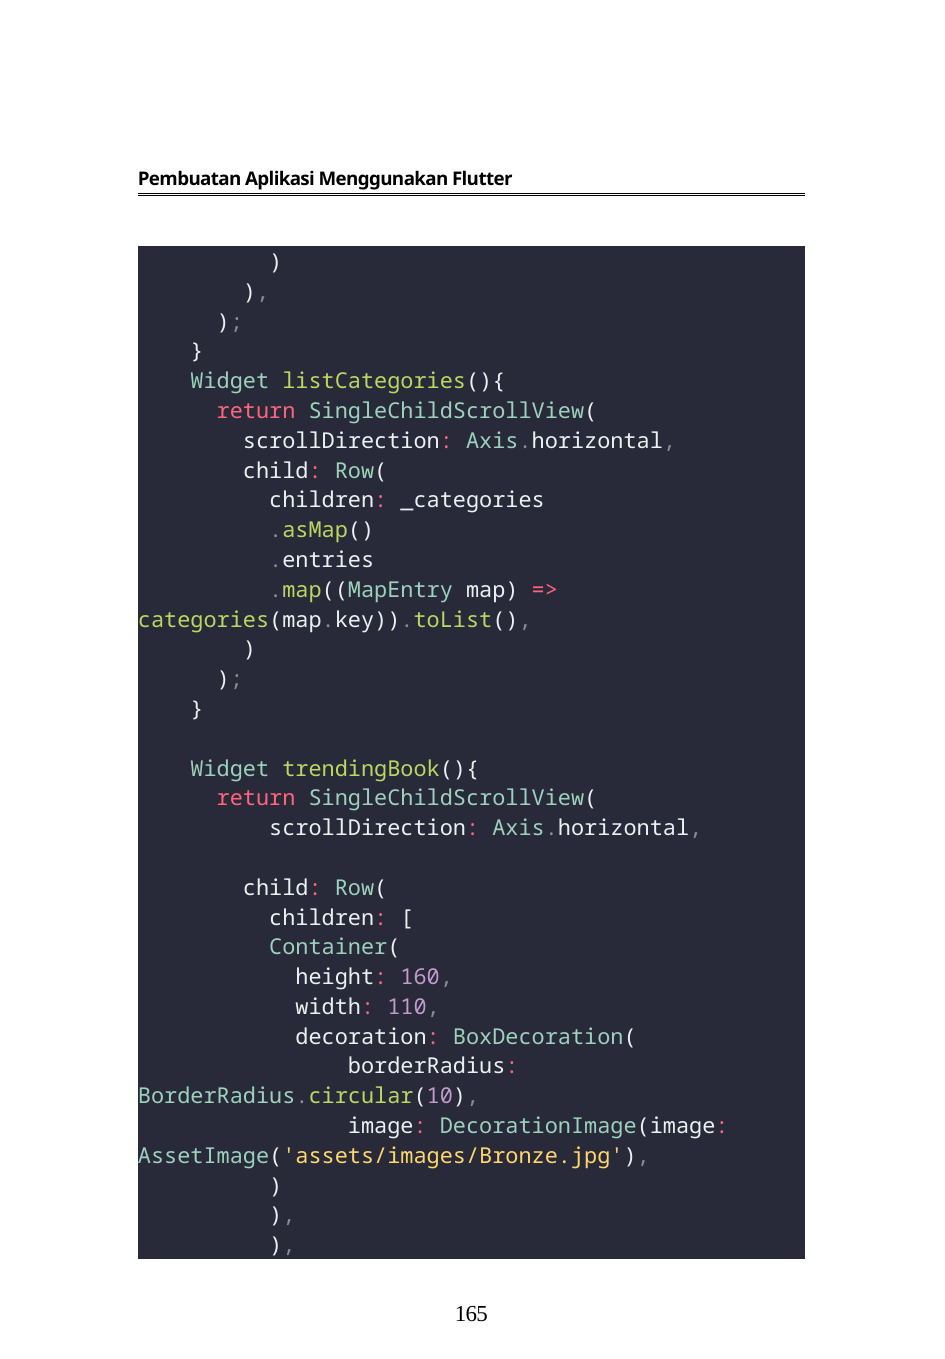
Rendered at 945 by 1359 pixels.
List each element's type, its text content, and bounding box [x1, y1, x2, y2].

text borderRadius: BorderRadius.circular(10), [138, 1051, 805, 1110]
text width: 110, [138, 991, 805, 1021]
text decoration: BoxDecoration( [138, 1021, 805, 1051]
text ) [138, 246, 805, 276]
text height: 160, [138, 961, 805, 991]
text return SingleChildScrollView( [138, 395, 805, 425]
text image: DecorationImage(image: AssetImage('assets/images/Bronze.jpg'), [138, 1110, 805, 1170]
text ); [138, 663, 805, 693]
text scrollDirection: Axis.horizontal, [138, 425, 805, 455]
text ), [138, 276, 805, 306]
text Widget trendingBook(){ [138, 753, 805, 782]
text child: Row( [138, 455, 805, 484]
text .entries [138, 544, 805, 574]
text scrollDirection: Axis.horizontal, [138, 812, 805, 842]
text ) [138, 1170, 805, 1199]
text ), [138, 1199, 805, 1229]
text child: Row( [138, 872, 805, 902]
text .asMap() [138, 514, 805, 544]
text ); [138, 306, 805, 336]
text children: _categories [138, 484, 805, 514]
text children: [ [138, 902, 805, 931]
text } [138, 336, 805, 365]
text ), [138, 1229, 805, 1259]
text Widget listCategories(){ [138, 365, 805, 395]
text ) [138, 633, 805, 663]
text } [138, 693, 805, 723]
text .map((MapEntry map) => categories(map.key)).toList(), [138, 574, 805, 633]
text return SingleChildScrollView( [138, 782, 805, 812]
text Container( [138, 931, 805, 961]
